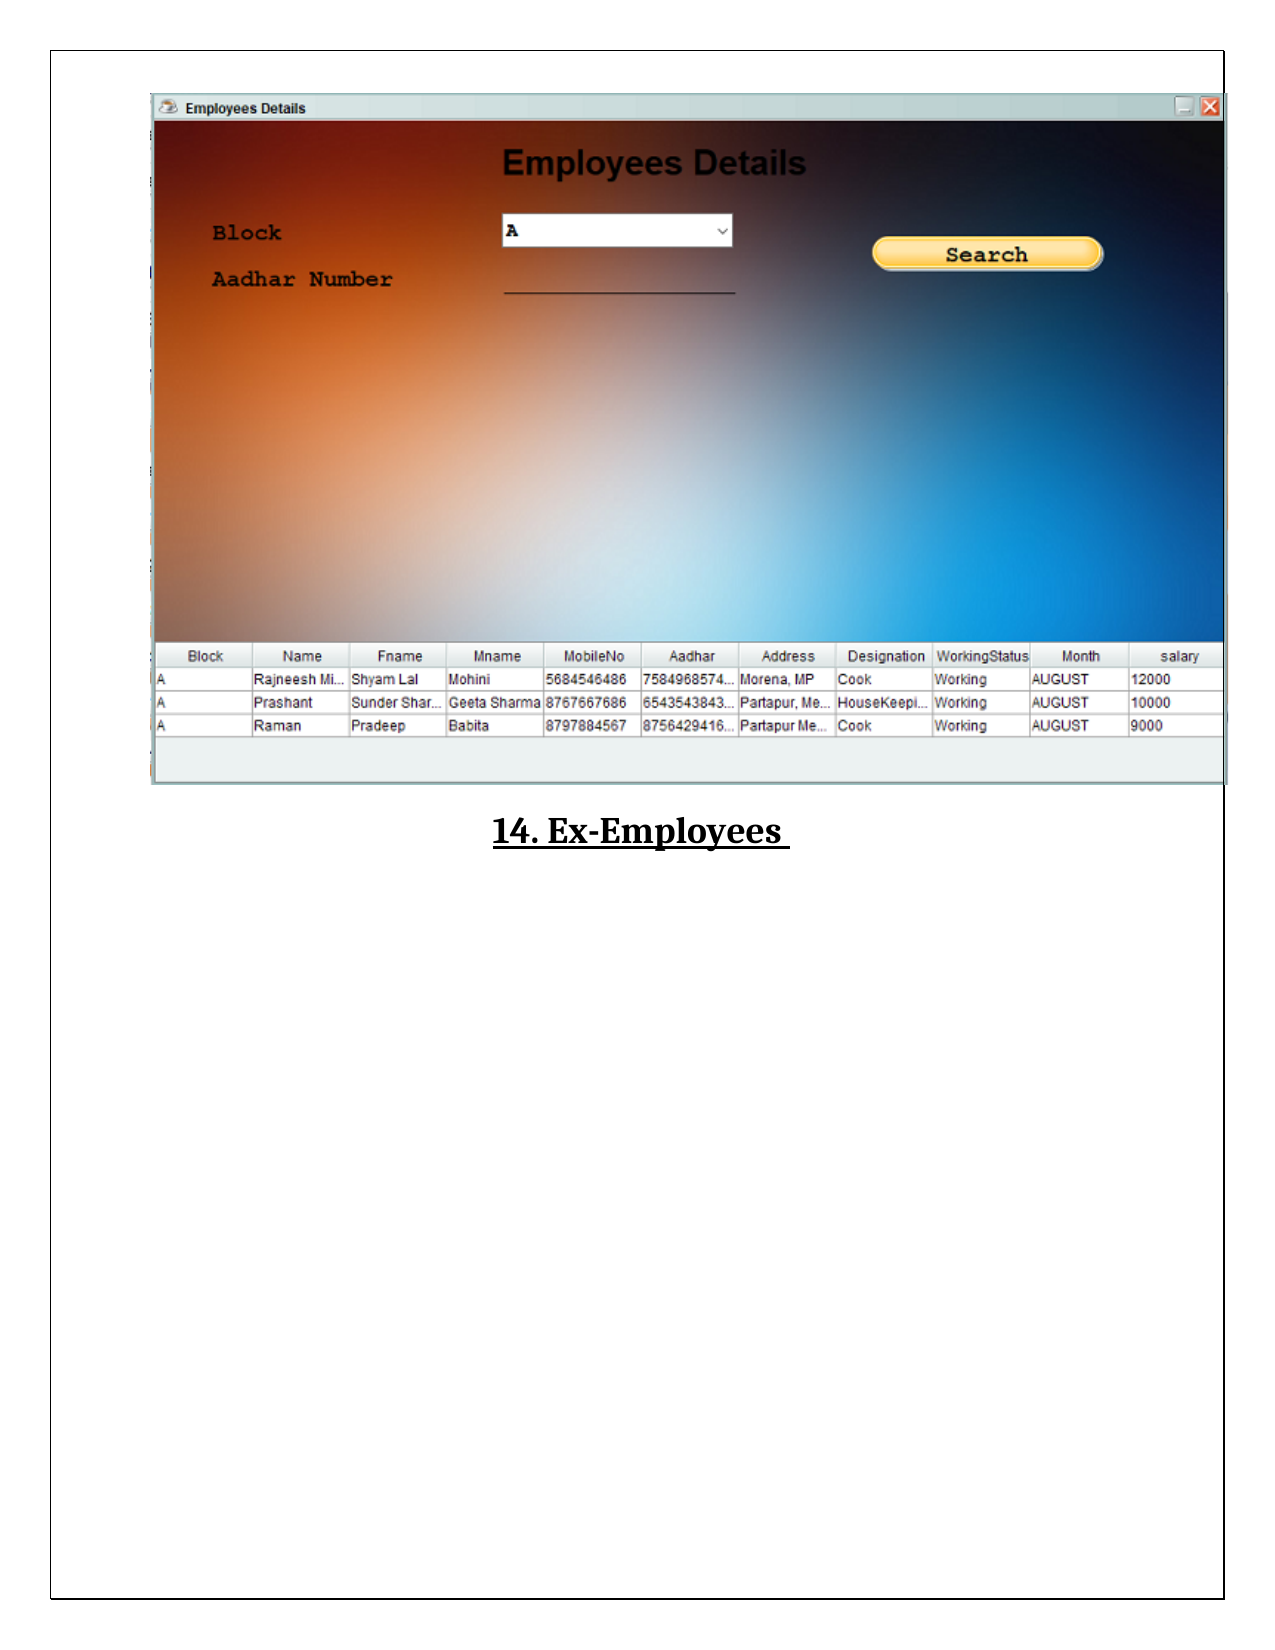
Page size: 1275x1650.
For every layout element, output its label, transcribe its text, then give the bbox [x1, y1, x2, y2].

picture [1224, 93, 1229, 785]
picture [150, 93, 1223, 785]
text 14. Ex-Employees [150, 810, 1124, 853]
